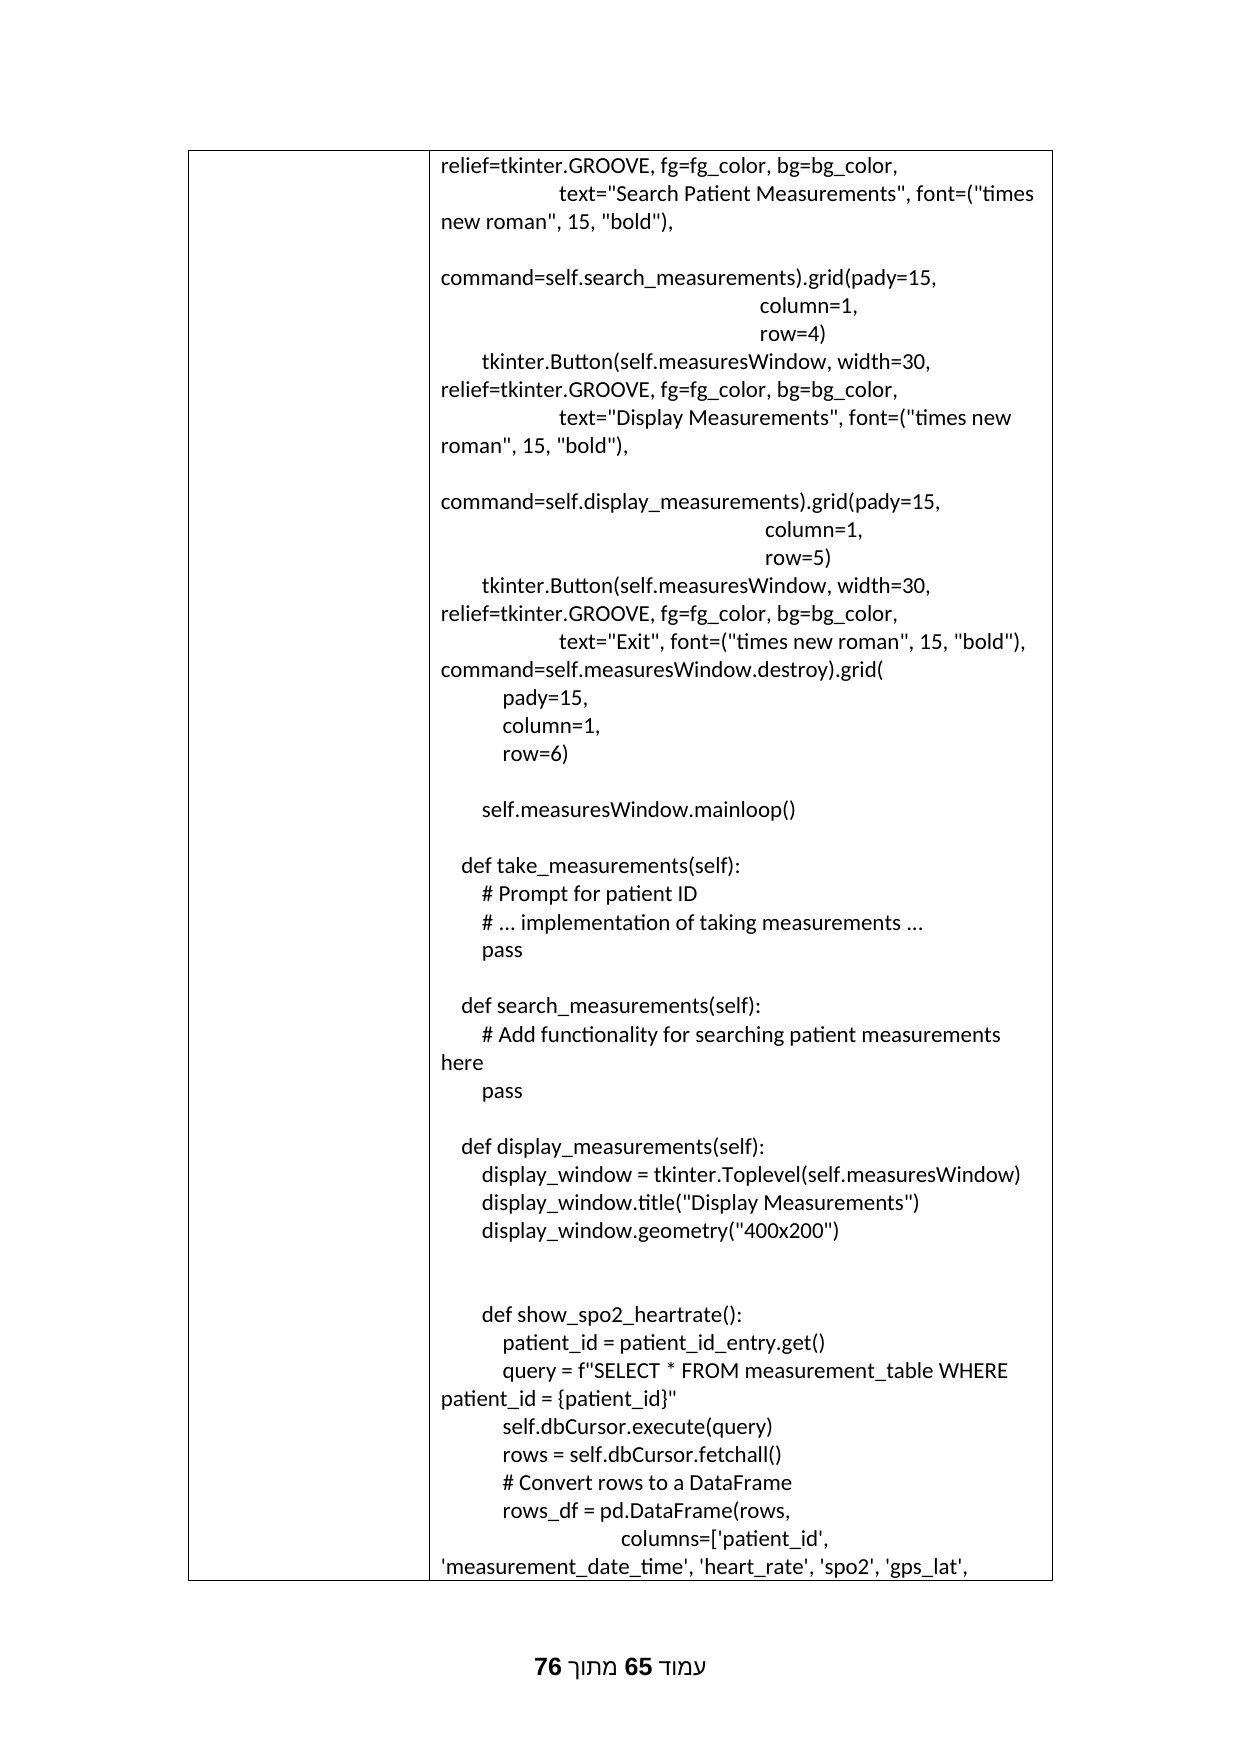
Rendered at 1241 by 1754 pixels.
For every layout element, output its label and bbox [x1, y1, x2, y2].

table_cell [430, 151, 1052, 1580]
table_cell [189, 151, 429, 1580]
